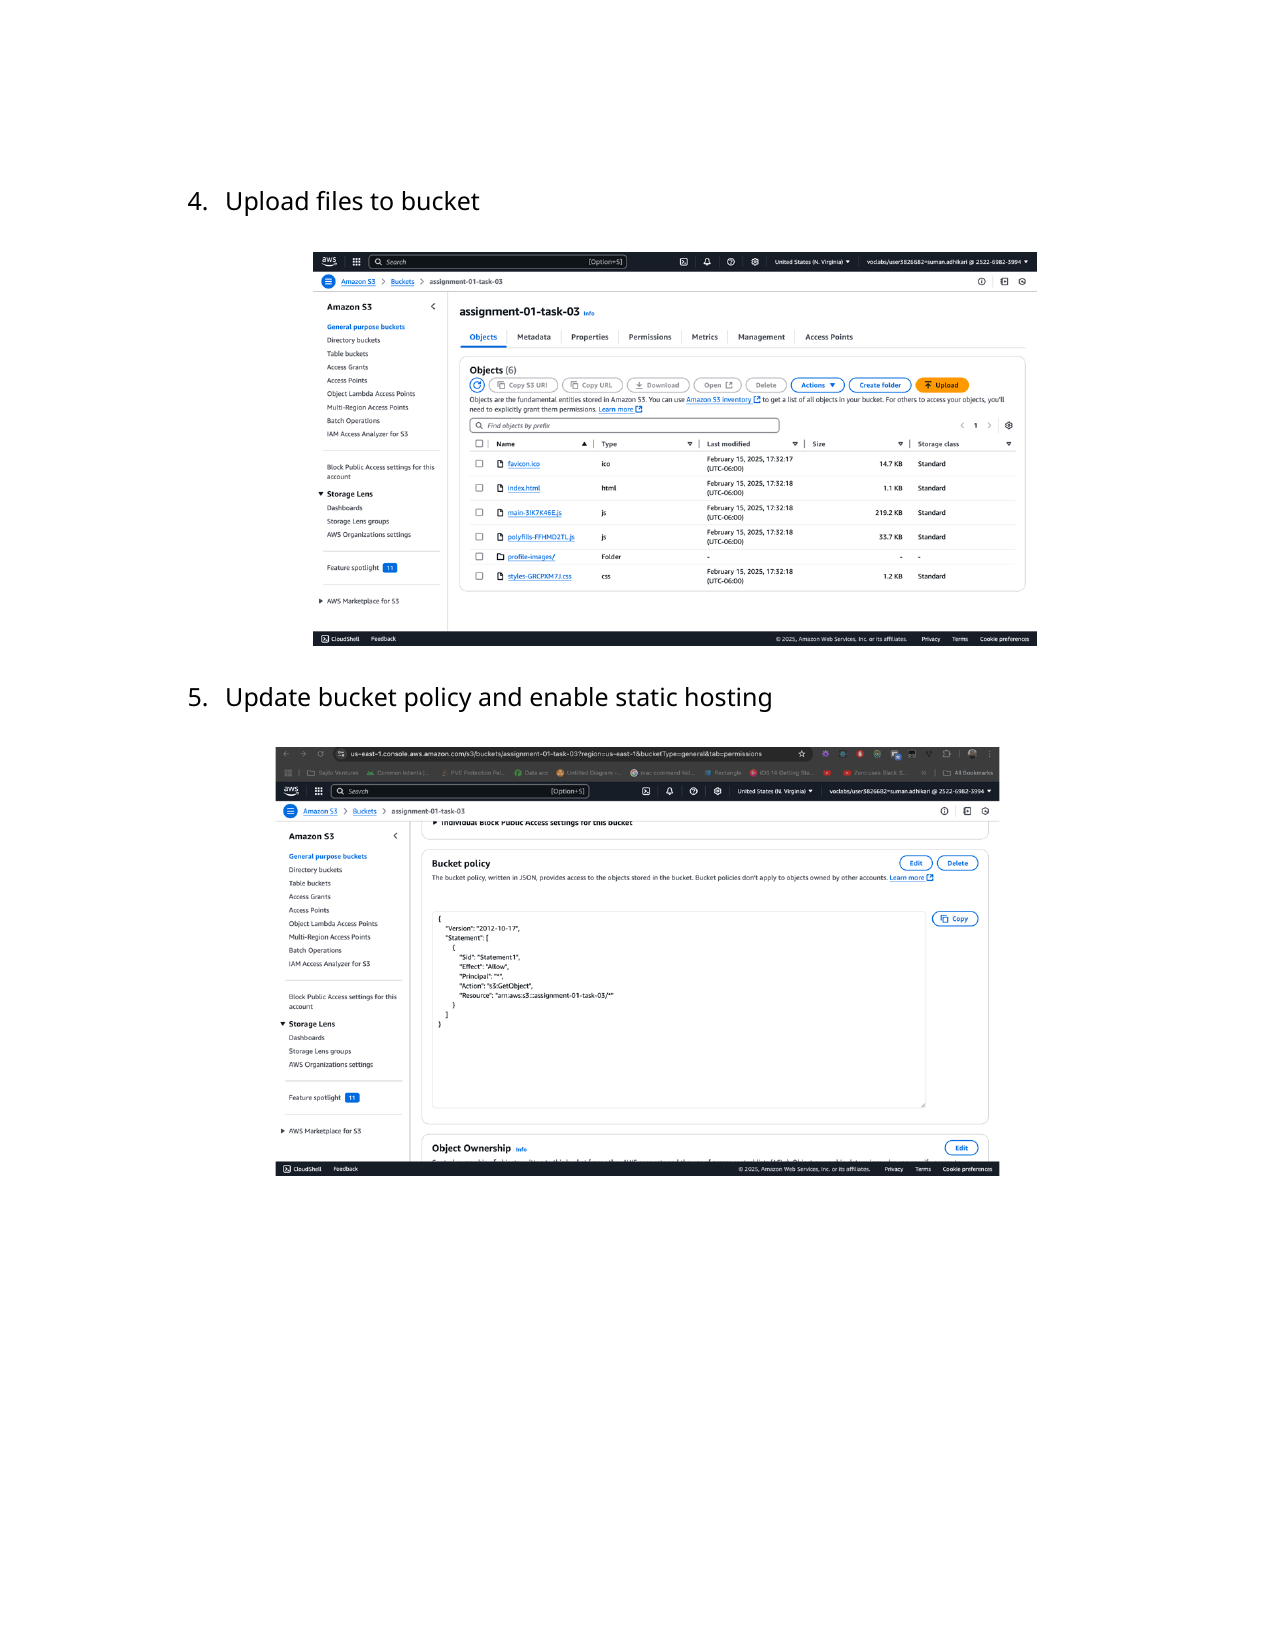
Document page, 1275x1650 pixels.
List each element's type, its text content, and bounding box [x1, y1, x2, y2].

picture [275, 747, 1000, 1176]
list Upload files to bucket [187, 184, 1125, 218]
picture [313, 252, 1037, 646]
list Update bucket policy and enable static hosting [187, 680, 1125, 714]
